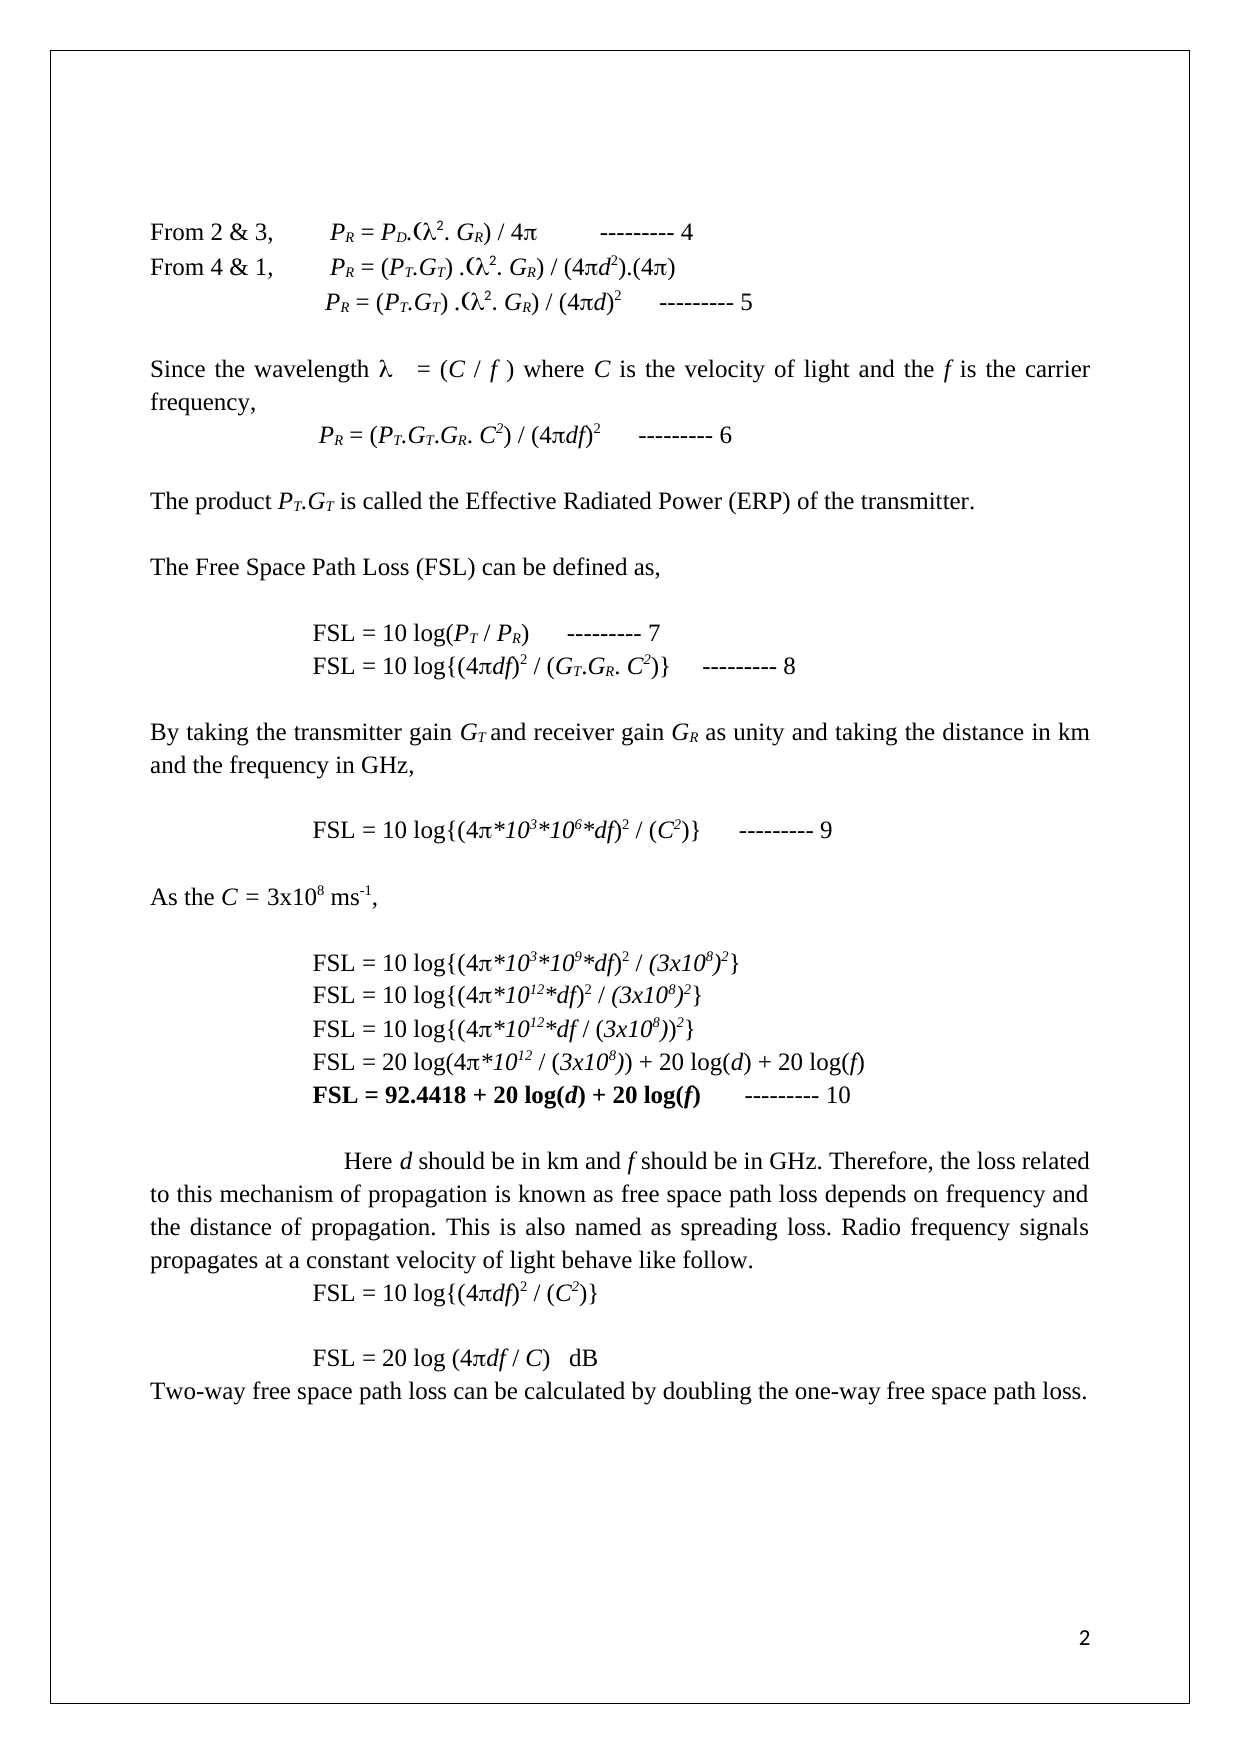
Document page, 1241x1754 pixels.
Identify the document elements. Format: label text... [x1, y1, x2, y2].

text PR = (PT.GT.GR. C2) / (4pdf)2 --------- 6 [150, 420, 1090, 449]
text FSL = 10 log{(4p*103*106*df)2 / (C2)} --------- 9 [150, 816, 1090, 844]
text From 2 & 3, PR = PD.(l2. GR) / 4p --------- 4 [150, 216, 1090, 247]
text Here d should be in km and f should be in GHz. Therefore, the loss related to this mechanism of propagation is known as free space path loss depends on frequency and the distance of propagation. This is also named as spreading loss. Radio frequency signals propagates at a constant velocity of light behave like follow. [150, 1146, 1090, 1273]
text From 4 & 1, PR = (PT.GT) .(l2. GR) / (4pd2).(4p) [150, 251, 1090, 282]
text The Free Space Path Loss (FSL) can be defined as, [150, 552, 1090, 581]
text FSL = 10 log(PT / PR) --------- 7 [150, 618, 1090, 647]
text Two-way free space path loss can be calculated by doubling the one-way free space path loss. [150, 1376, 1090, 1405]
text As the C = 3x108 ms-1, [150, 882, 1090, 910]
text PR = (PT.GT) .(l2. GR) / (4pd)2 --------- 5 [150, 286, 1090, 317]
text Since the wavelength l = (C / f ) where C is the velocity of light and the f is the carrier frequency, [150, 354, 1090, 416]
text The product PT.GT is called the Effective Radiated Power (ERP) of the transmitter. [150, 486, 1090, 515]
text FSL = 10 log{(4p*1012*df / (3x108))2} [150, 1014, 1090, 1042]
text By taking the transmitter gain GT and receiver gain GR as unity and taking the distance in km and the frequency in GHz, [150, 717, 1090, 779]
text FSL = 10 log{(4pdf)2 / (GT.GR. C2)} --------- 8 [150, 651, 1090, 680]
text FSL = 20 log(4p*1012 / (3x108)) + 20 log(d) + 20 log(f) [150, 1047, 1090, 1075]
text FSL = 20 log (4pdf / C) dB [225, 1343, 1090, 1372]
text FSL = 92.4418 + 20 log(d) + 20 log(f) --------- 10 [150, 1080, 1090, 1108]
text FSL = 10 log{(4pdf)2 / (C2)} [150, 1278, 1090, 1307]
text FSL = 10 log{(4p*1012*df)2 / (3x108)2} [150, 981, 1090, 1009]
text FSL = 10 log{(4p*103*109*df)2 / (3x108)2} [150, 948, 1090, 976]
